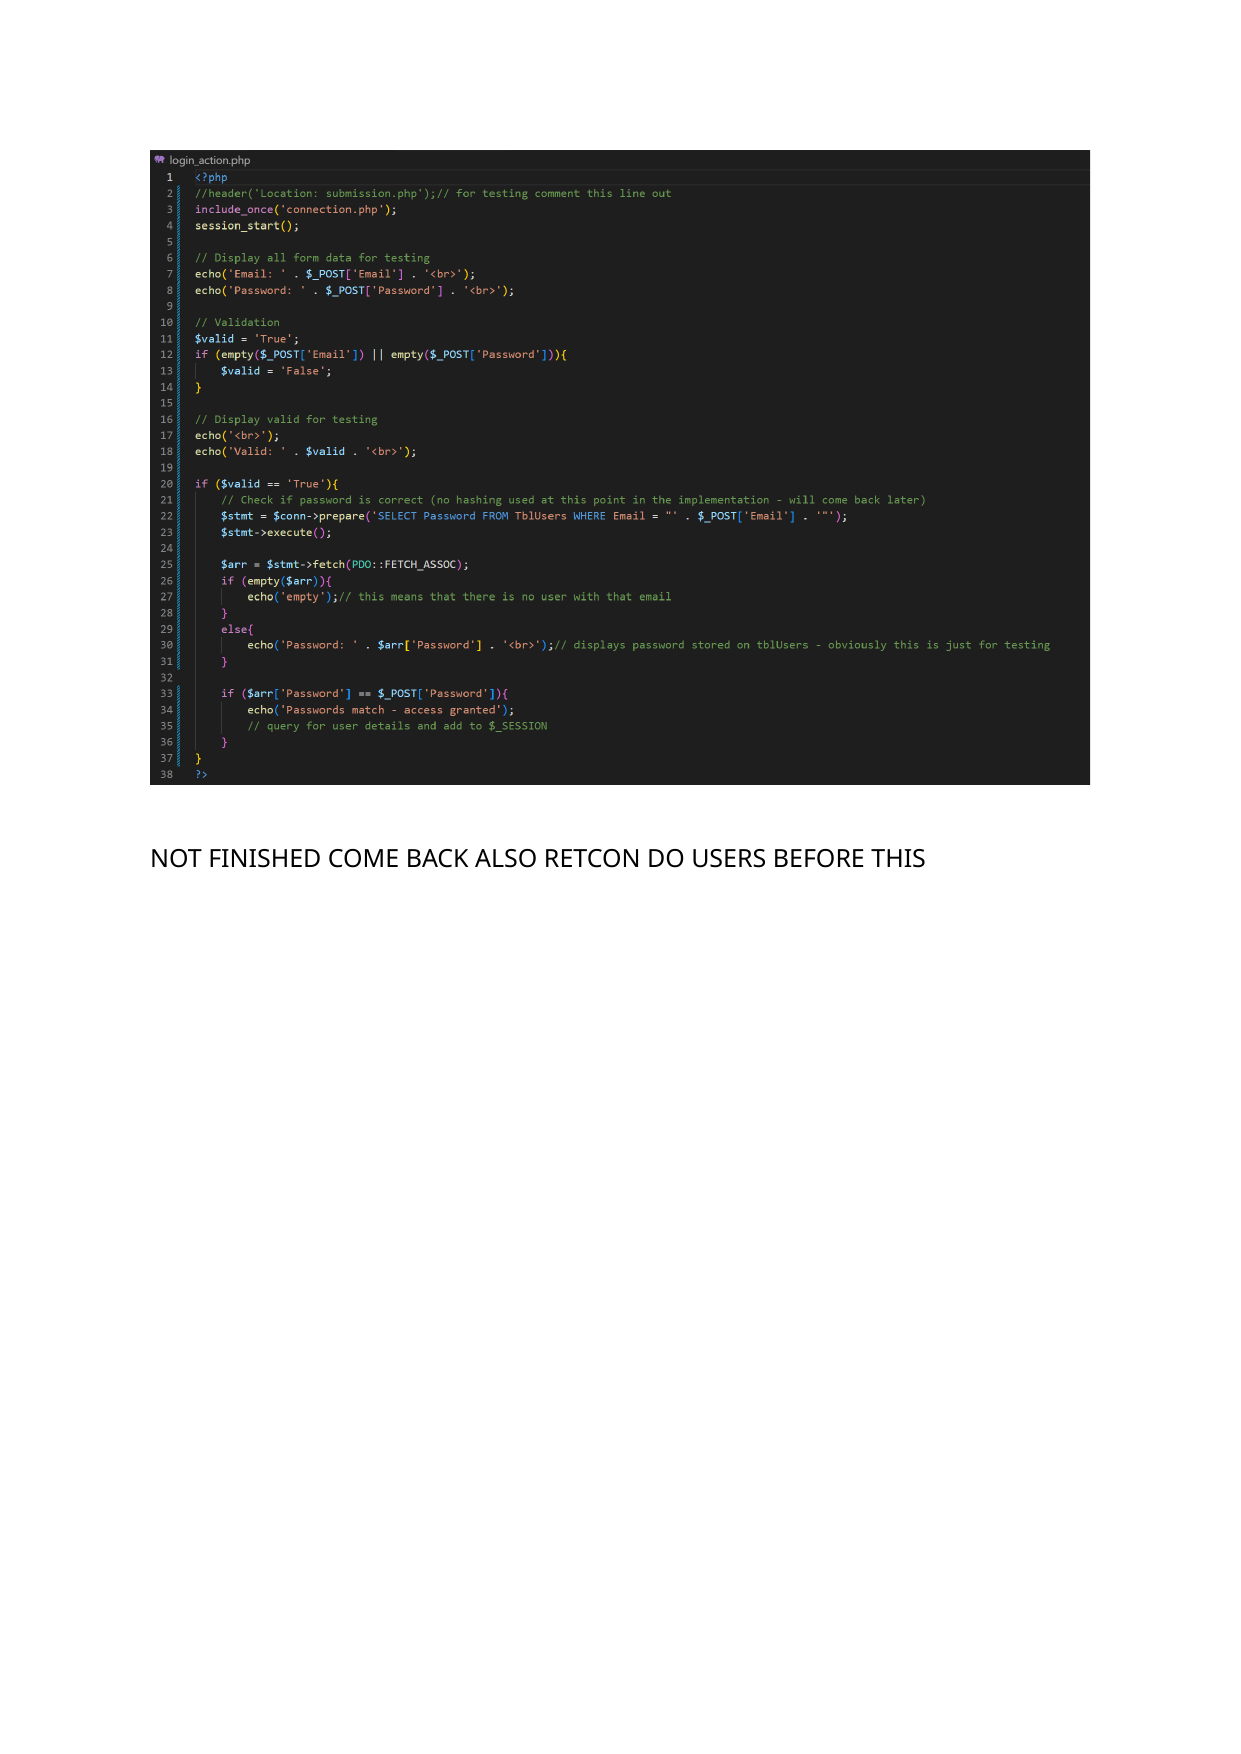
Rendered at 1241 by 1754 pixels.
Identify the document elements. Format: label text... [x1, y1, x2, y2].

text NOT FINISHED COME BACK ALSO RETCON DO USERS BEFORE THIS [150, 841, 1090, 875]
picture [150, 150, 1091, 785]
